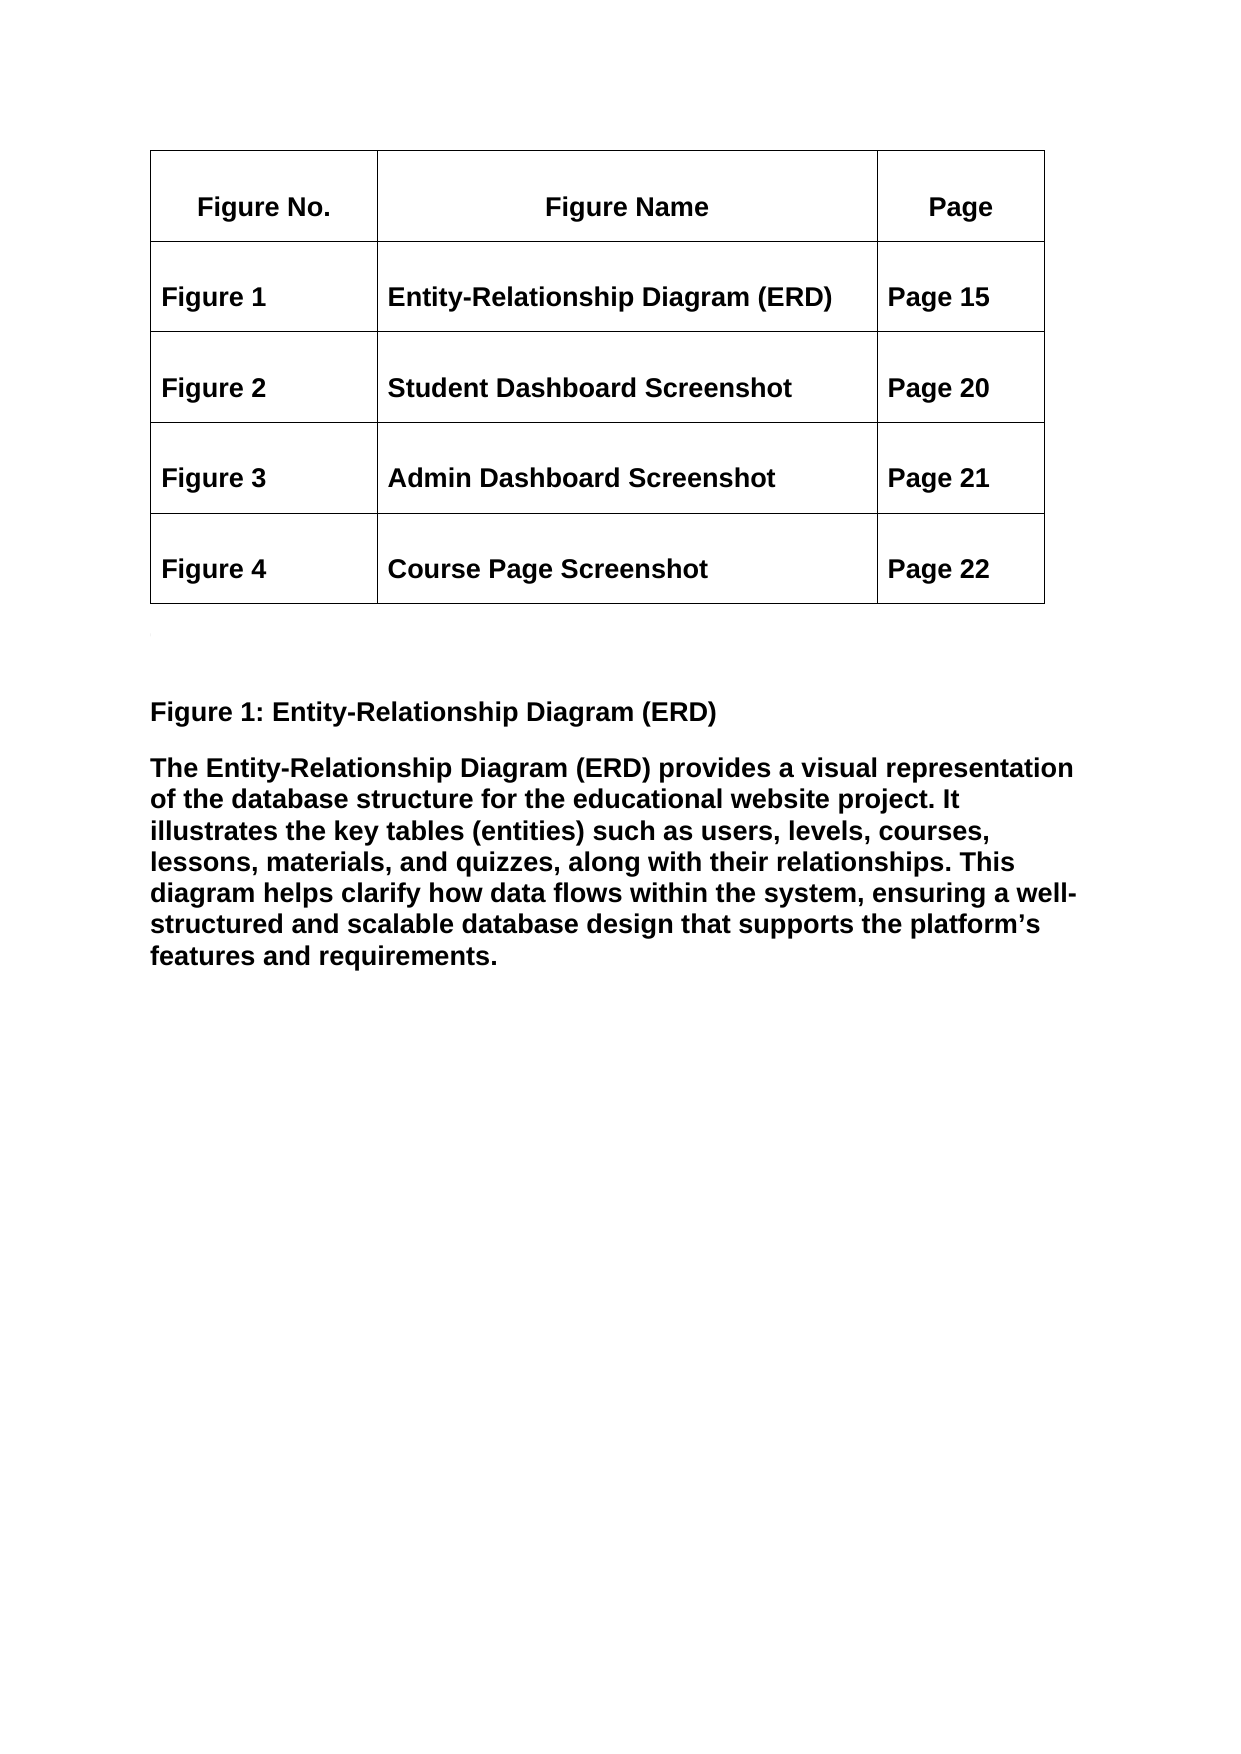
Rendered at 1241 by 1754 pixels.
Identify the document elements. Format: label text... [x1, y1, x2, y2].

table_cell Figure 1 [151, 242, 377, 331]
table_cell Figure 4 [151, 514, 377, 603]
table_cell Student Dashboard Screenshot [378, 332, 877, 422]
table_cell Page 15 [878, 242, 1044, 331]
subtitle The Entity-Relationship Diagram (ERD) provides a visual representation of the database structure for the educational website project. It illustrates the key tables (entities) such as users, levels, courses, lessons, materials, and quizzes, along with their relationships. This diagram helps clarify how data flows within the system, ensuring a well-structured and scalable database design that supports the platform’s features and requirements. [150, 752, 1090, 971]
table_header Page [878, 151, 1044, 241]
table_header Figure Name [378, 151, 877, 241]
table_cell Page 21 [878, 423, 1044, 512]
table_cell Page 20 [878, 332, 1044, 422]
table_cell Figure 2 [151, 332, 377, 422]
table_cell Entity-Relationship Diagram (ERD) [378, 242, 877, 331]
table_cell Page 22 [878, 514, 1044, 603]
table_cell Figure 3 [151, 423, 377, 512]
table_cell Course Page Screenshot [378, 514, 877, 603]
table_header Figure No. [151, 151, 377, 241]
table_cell Admin Dashboard Screenshot [378, 423, 877, 512]
subtitle Figure 1: Entity-Relationship Diagram (ERD) [150, 696, 1090, 727]
